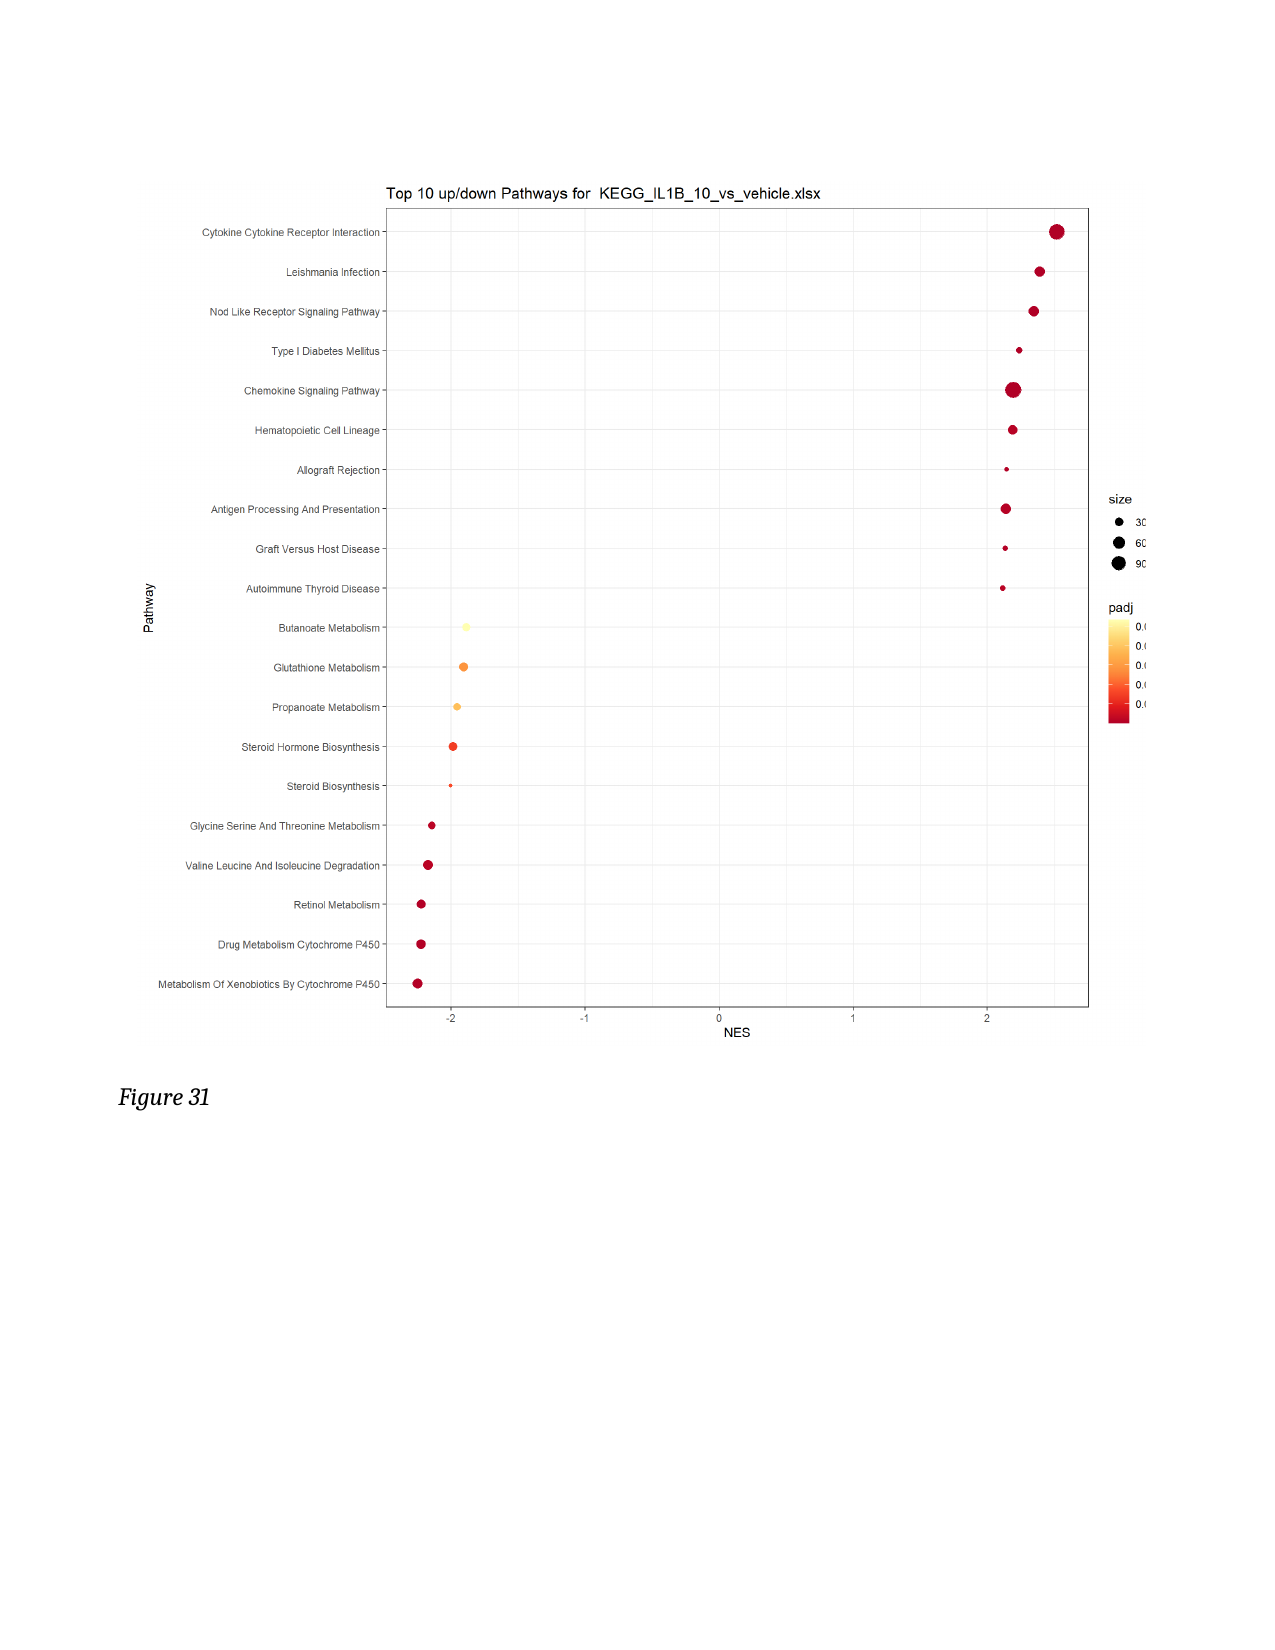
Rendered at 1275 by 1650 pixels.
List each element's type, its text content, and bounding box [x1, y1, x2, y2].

picture [137, 181, 1146, 1046]
table_header Figure 31 [107, 177, 1146, 1124]
